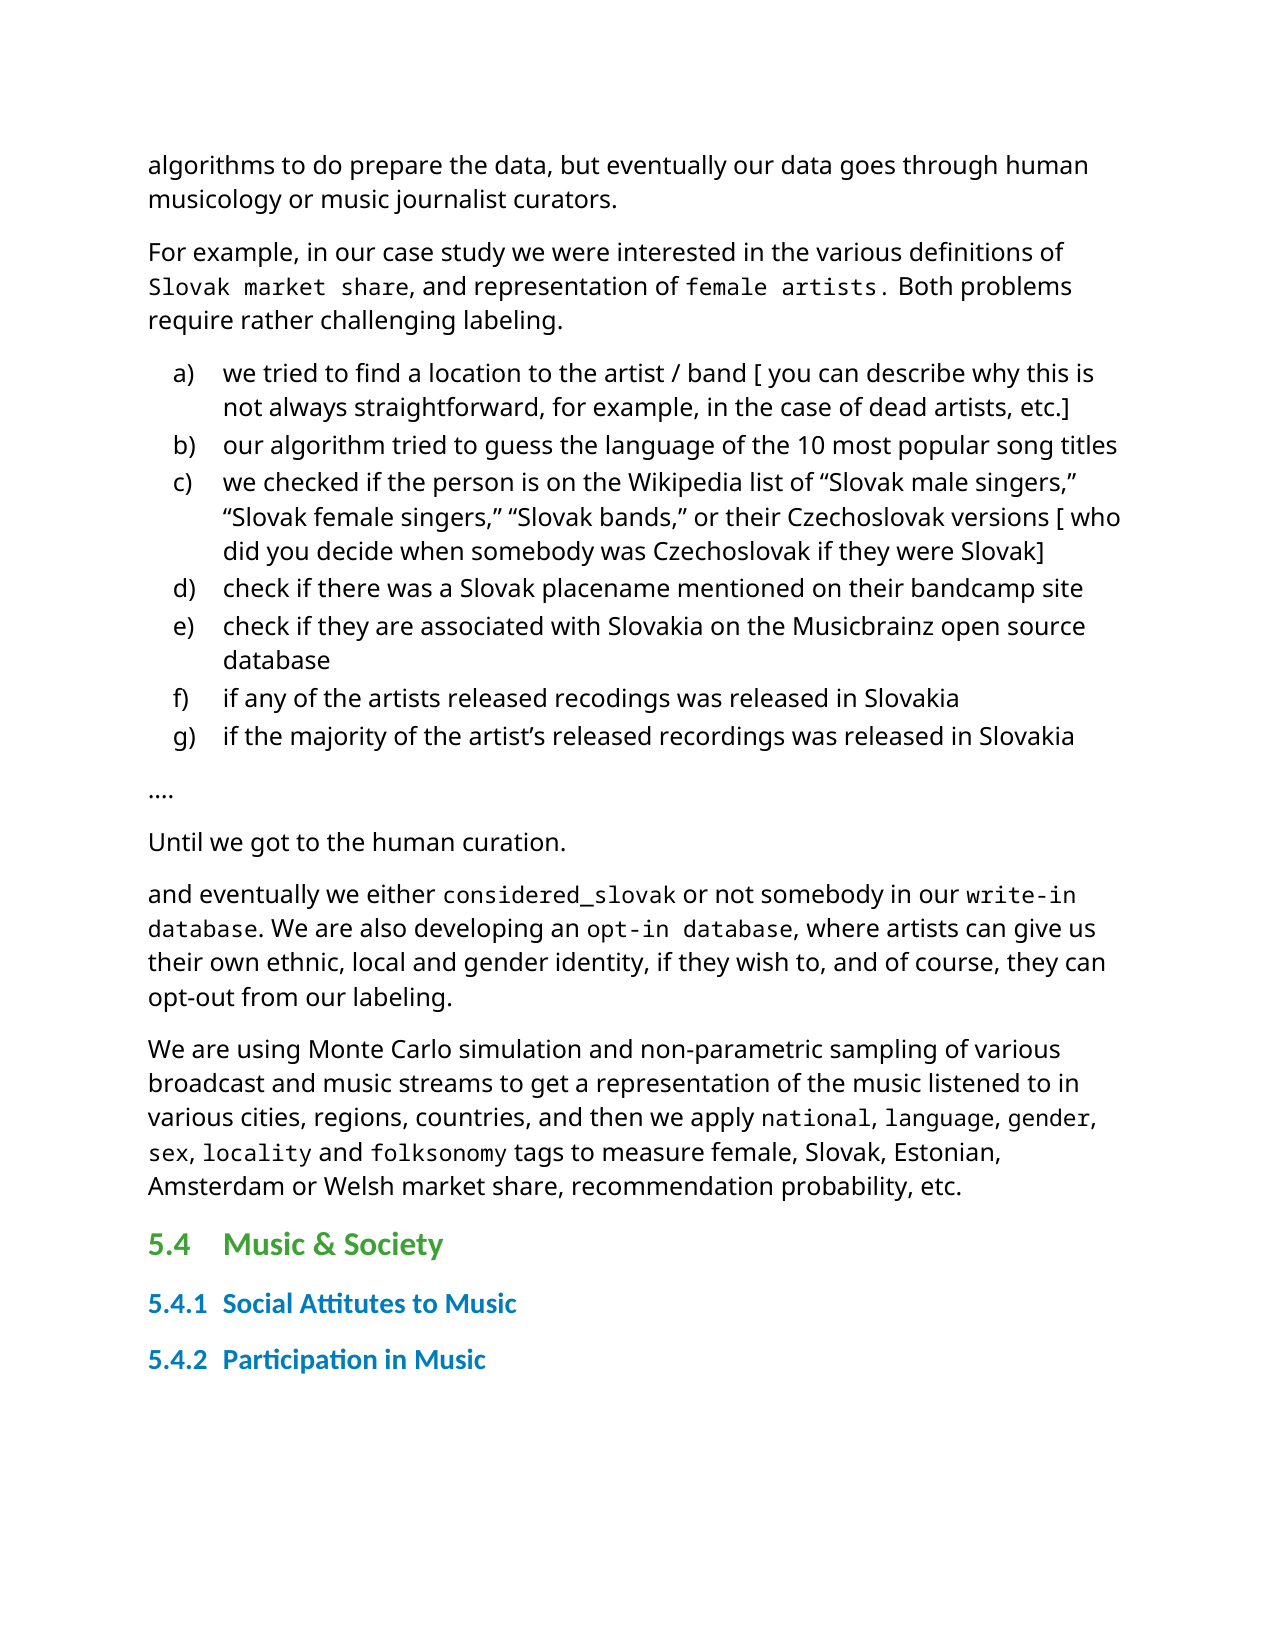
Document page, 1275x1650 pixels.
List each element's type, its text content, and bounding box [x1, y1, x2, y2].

text For example, in our case study we were interested in the various definitions of Slovak market share, and representation of female artists. Both problems require rather challenging labeling. [148, 234, 1127, 337]
list if the majority of the artist’s released recordings was released in Slovakia [173, 718, 1127, 753]
text and eventually we either considered_slovak or not somebody in our write-in database. We are also developing an opt-in database, where artists can give us their own ethnic, local and gender identity, if they wish to, and of course, they can opt-out from our labeling. [148, 877, 1127, 1013]
subtitle 5.4 Music & Society [148, 1223, 1127, 1264]
subtitle 5.4.1 Social Attitutes to Music [148, 1285, 1127, 1320]
text …. [148, 771, 1127, 805]
list our algorithm tried to guess the language of the 10 most popular song titles [173, 427, 1127, 461]
text We are using Monte Carlo simulation and non-parametric sampling of various broadcast and music streams to get a representation of the music listened to in various cities, regions, countries, and then we apply national, language, gender, sex, locality and folksonomy tags to measure female, Slovak, Estonian, Amsterdam or Welsh market share, recommendation probability, etc. [148, 1032, 1127, 1202]
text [148, 148, 1127, 216]
list we tried to find a location to the artist / band [ you can describe why this is not always straightforward, for example, in the case of dead artists, etc.] [173, 355, 1127, 423]
list check if they are associated with Slovakia on the Musicbrainz open source database [173, 609, 1127, 677]
subtitle 5.4.2 Participation in Music [148, 1341, 1127, 1377]
list if any of the artists released recodings was released in Slovakia [173, 681, 1127, 715]
list check if there was a Slovak placename mentioned on their bandcamp site [173, 571, 1127, 605]
list we checked if the person is on the Wikipedia list of “Slovak male singers,” “Slovak female singers,” “Slovak bands,” or their Czechoslovak versions [ who did you decide when somebody was Czechoslovak if they were Slovak] [173, 465, 1127, 567]
text Until we got to the human curation. [148, 824, 1127, 858]
